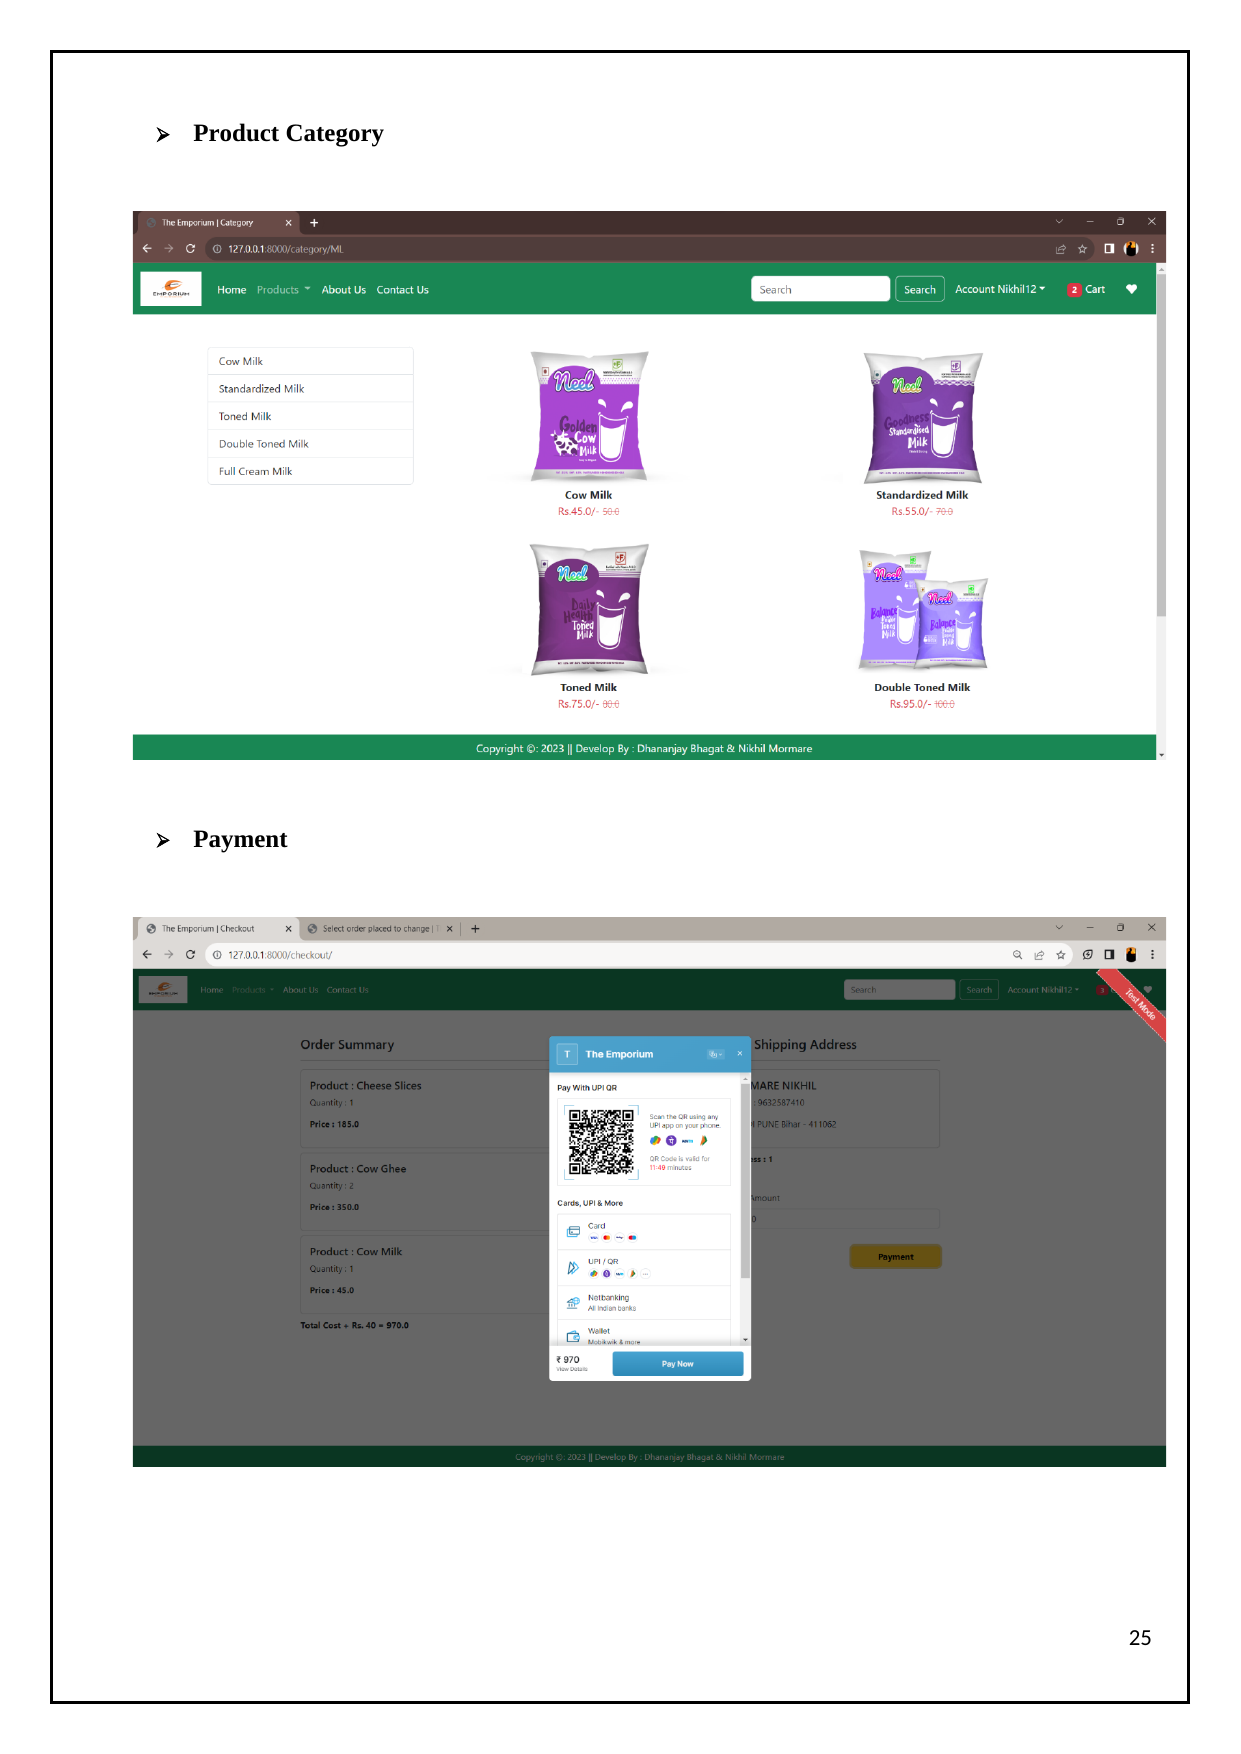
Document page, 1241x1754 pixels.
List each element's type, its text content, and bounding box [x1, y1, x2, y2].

picture [132, 917, 1167, 1467]
picture [132, 211, 1167, 760]
list Payment [156, 824, 1152, 852]
list Product Category [156, 118, 1152, 147]
